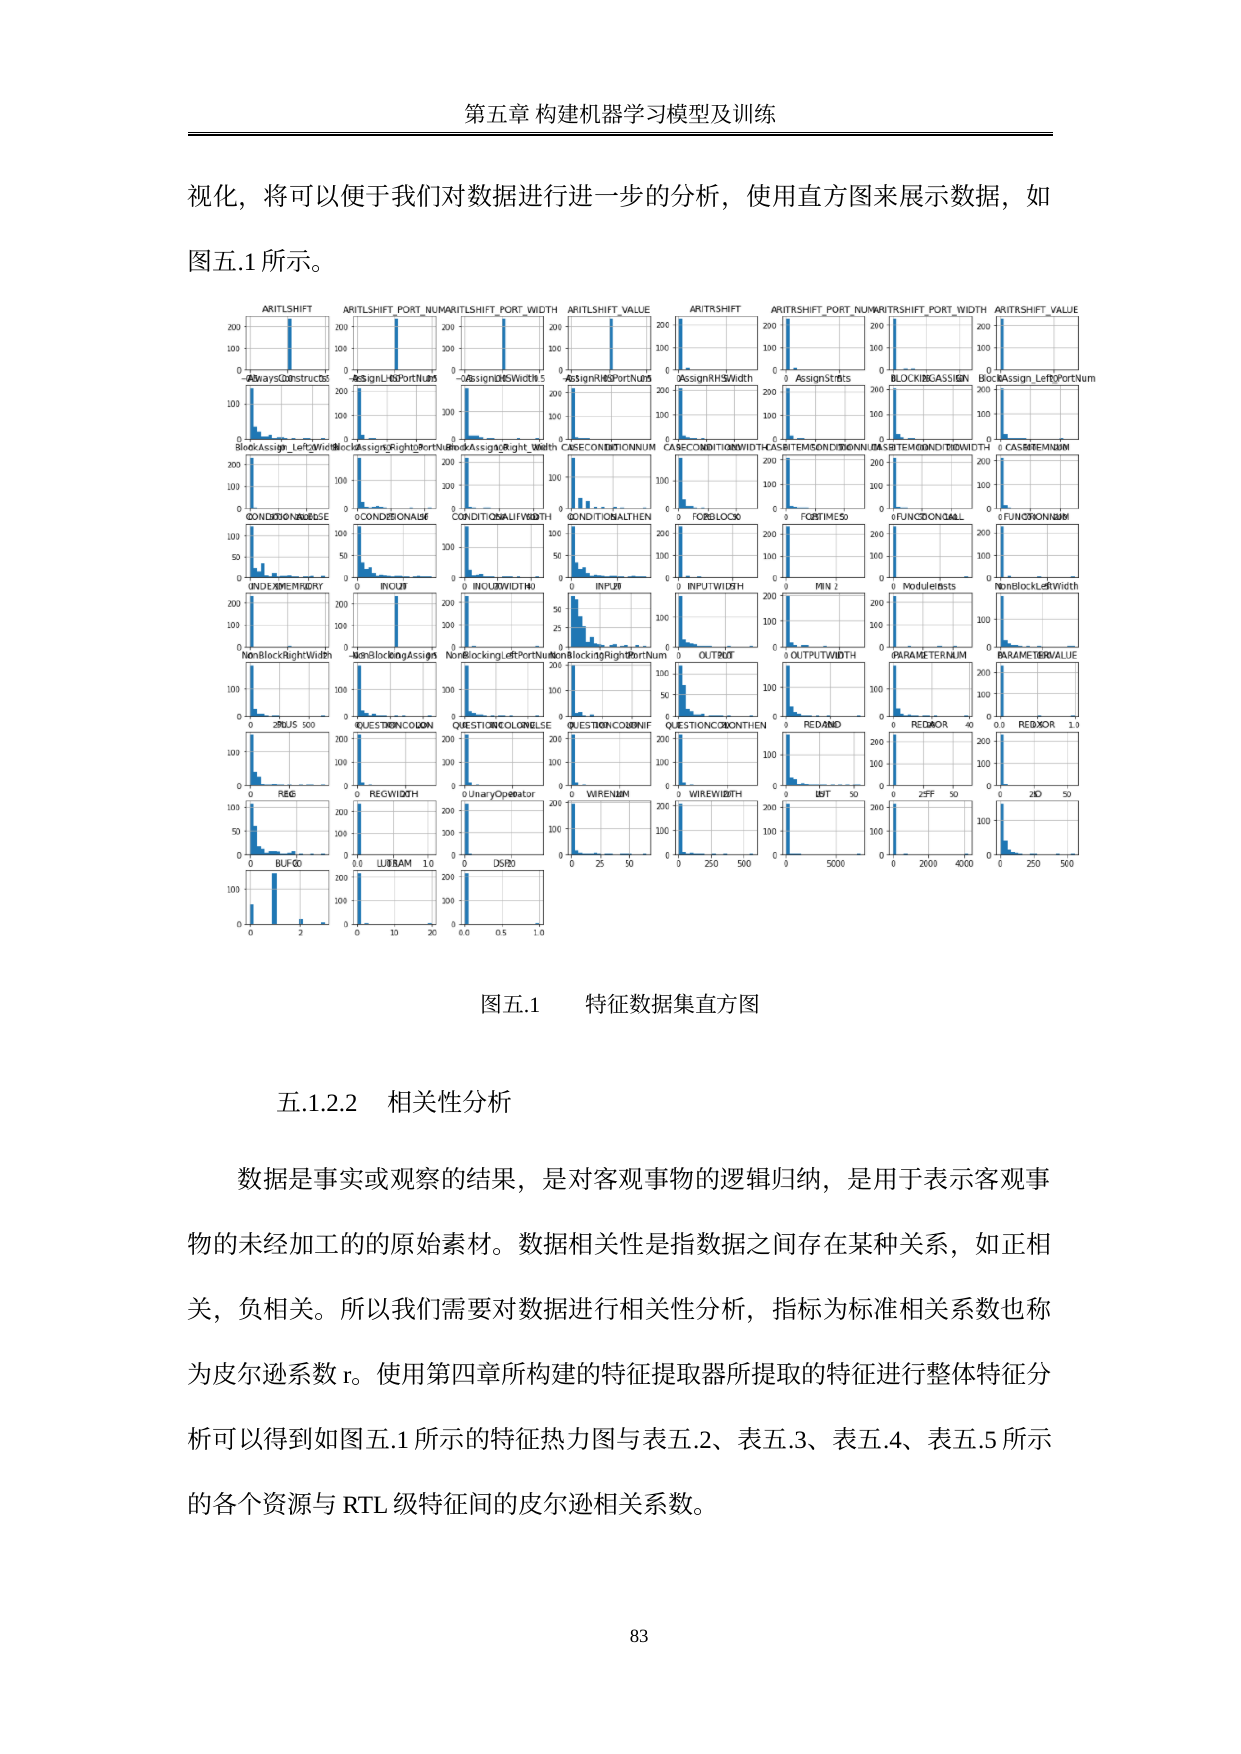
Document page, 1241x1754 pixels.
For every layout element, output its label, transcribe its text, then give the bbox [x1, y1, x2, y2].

picture [187, 292, 1101, 943]
text 特征数据集直方图 [187, 987, 1053, 1019]
subtitle 相关性分析 [276, 1068, 1053, 1133]
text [187, 162, 1053, 292]
text 数据是事实或观察的结果，是对客观事物的逻辑归纳，是用于表示客观事物的未经加工的的原始素材。数据相关性是指数据之间存在某种关系，如正相关，负相关。所以我们需要对数据进行相关性分析，指标为标准相关系数也称为皮尔逊系数r。使用第四章所构建的特征提取器所提取的特征进行整体特征分析可以得到如图5.4所示的特征热力图与表5.1、表5.2、表5.3、表5.4所示的各个资源与RTL级特征间的皮尔逊相关系数。 [187, 1145, 1053, 1535]
